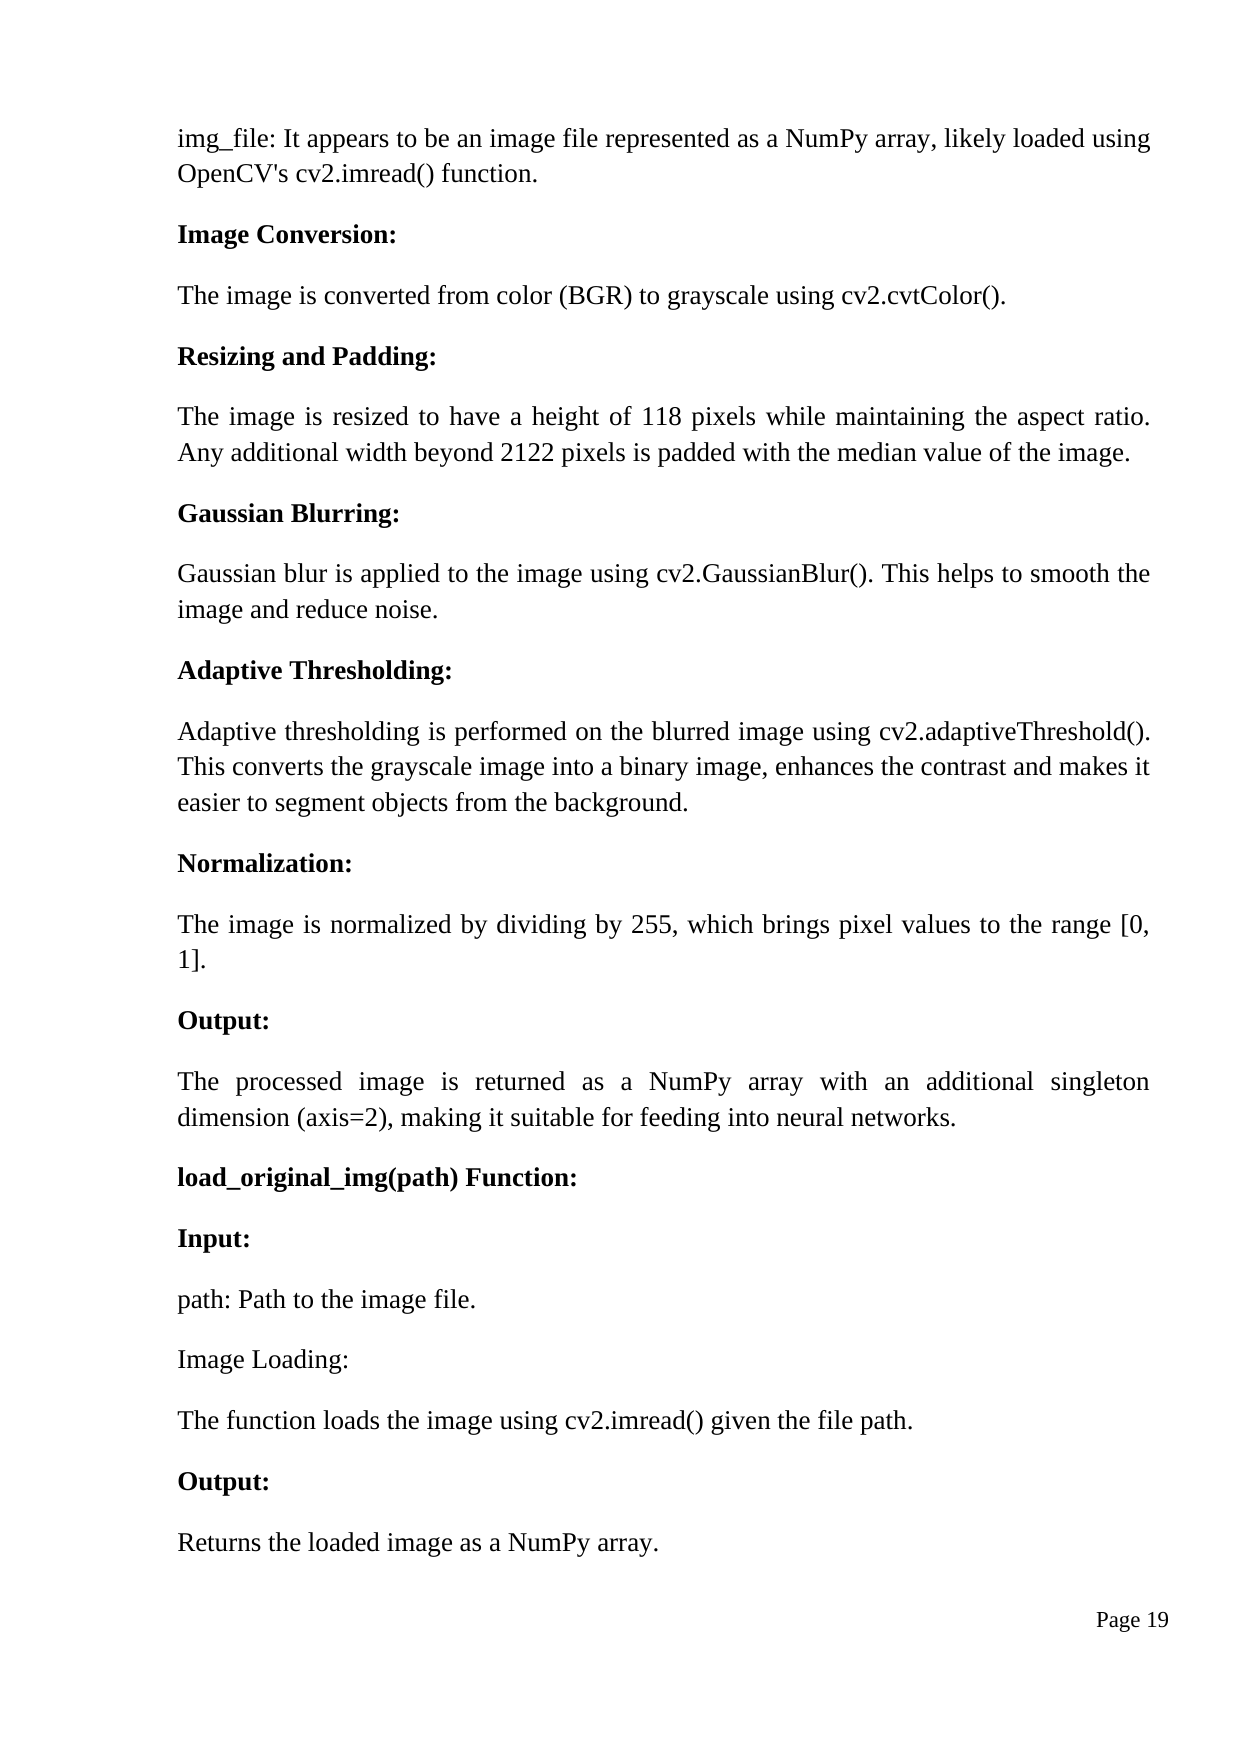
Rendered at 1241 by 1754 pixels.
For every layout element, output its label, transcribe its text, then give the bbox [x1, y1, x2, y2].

text Output: [177, 1004, 1152, 1035]
text The image is converted from color (BGR) to grayscale using cv2.cvtColor(). [177, 279, 1152, 310]
text Returns the loaded image as a NumPy array. [177, 1526, 1152, 1557]
text img_file: It appears to be an image file represented as a NumPy array, likely loaded using OpenCV's cv2.imread() function. [177, 122, 1152, 189]
text The image is resized to have a height of 118 pixels while maintaining the aspect ratio. Any additional width beyond 2122 pixels is padded with the median value of the image. [177, 400, 1152, 467]
text Gaussian blur is applied to the image using cv2.GaussianBlur(). This helps to smooth the image and reduce noise. [177, 558, 1152, 624]
text Adaptive Thresholding: [177, 654, 1152, 685]
text The function loads the image using cv2.imread() given the file path. [177, 1404, 1152, 1435]
text The processed image is returned as a NumPy array with an additional singleton dimension (axis=2), making it suitable for feeding into neural networks. [177, 1065, 1152, 1132]
text Image Loading: [177, 1343, 1152, 1375]
text load_original_img(path) Function: [177, 1161, 1152, 1192]
text The image is normalized by dividing by 255, which brings pixel values to the range [0, 1]. [177, 908, 1152, 974]
text Resizing and Padding: [177, 340, 1152, 371]
text Output: [177, 1465, 1152, 1496]
text Gaussian Blurring: [177, 497, 1152, 528]
text Input: [177, 1222, 1152, 1253]
text Normalization: [177, 847, 1152, 878]
text path: Path to the image file. [177, 1283, 1152, 1314]
text Adaptive thresholding is performed on the blurred image using cv2.adaptiveThreshold(). This converts the grayscale image into a binary image, enhances the contrast and makes it easier to segment objects from the background. [177, 715, 1152, 817]
text Image Conversion: [177, 218, 1152, 249]
